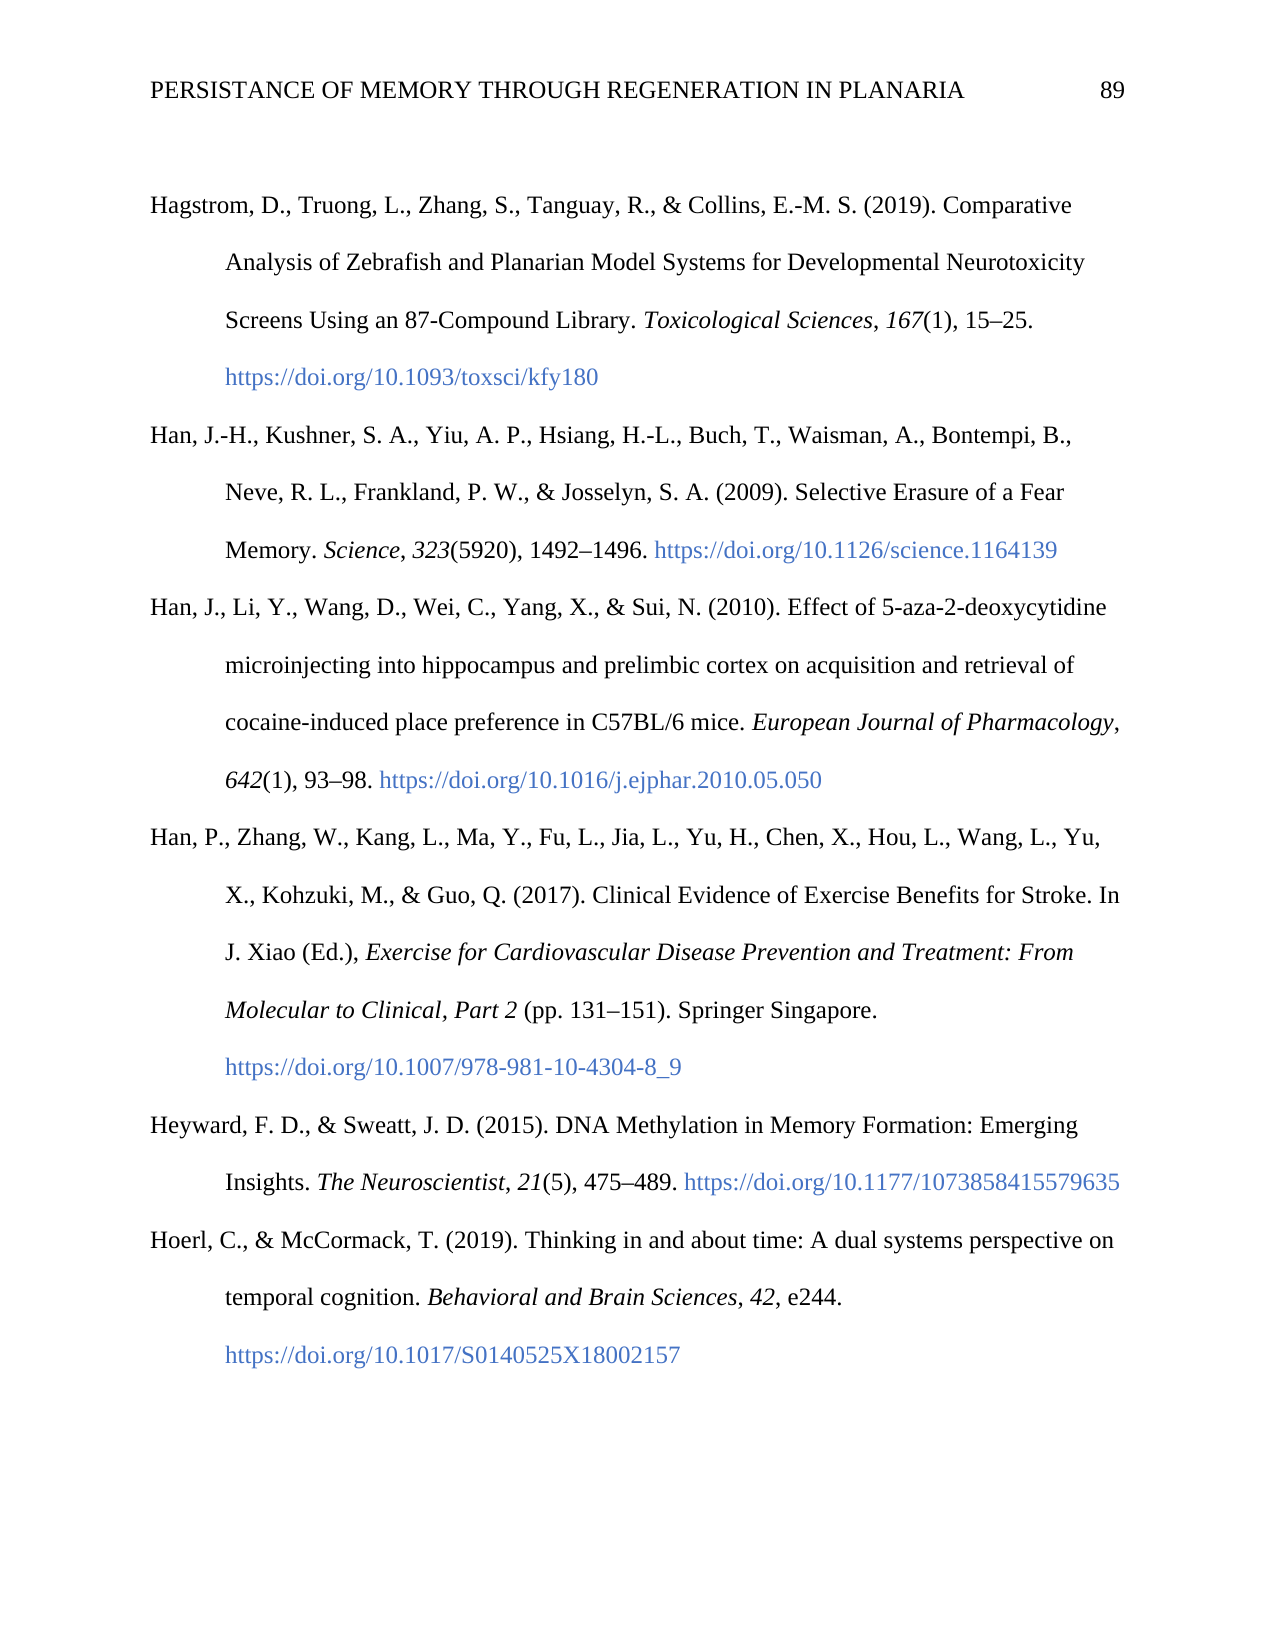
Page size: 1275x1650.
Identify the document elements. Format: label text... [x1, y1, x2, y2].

text Heyward, F. D., & Sweatt, J. D. (2015). DNA Methylation in Memory Formation: Emerging Insights. The Neuroscientist, 21(5), 475–489. https://doi.org/10.1177/1073858415579635 [150, 1110, 1125, 1196]
text Han, J.-H., Kushner, S. A., Yiu, A. P., Hsiang, H.-L., Buch, T., Waisman, A., Bontempi, B., Neve, R. L., Frankland, P. W., & Josselyn, S. A. (2009). Selective Erasure of a Fear Memory. Science, 323(5920), 1492–1496. https://doi.org/10.1126/science.1164139 [150, 420, 1125, 564]
text Hoerl, C., & McCormack, T. (2019). Thinking in and about time: A dual systems perspective on temporal cognition. Behavioral and Brain Sciences, 42, e244. https://doi.org/10.1017/S0140525X18002157 [150, 1225, 1125, 1369]
text Han, J., Li, Y., Wang, D., Wei, C., Yang, X., & Sui, N. (2010). Effect of 5-aza-2-deoxycytidine microinjecting into hippocampus and prelimbic cortex on acquisition and retrieval of cocaine-induced place preference in C57BL/6 mice. European Journal of Pharmacology, 642(1), 93–98. https://doi.org/10.1016/j.ejphar.2010.05.050 [150, 592, 1125, 794]
text Han, P., Zhang, W., Kang, L., Ma, Y., Fu, L., Jia, L., Yu, H., Chen, X., Hou, L., Wang, L., Yu, X., Kohzuki, M., & Guo, Q. (2017). Clinical Evidence of Exercise Benefits for Stroke. In J. Xiao (Ed.), Exercise for Cardiovascular Disease Prevention and Treatment: From Molecular to Clinical, Part 2 (pp. 131–151). Springer Singapore. https://doi.org/10.1007/978-981-10-4304-8_9 [150, 822, 1125, 1081]
text Hagstrom, D., Truong, L., Zhang, S., Tanguay, R., & Collins, E.-M. S. (2019). Comparative Analysis of Zebrafish and Planarian Model Systems for Developmental Neurotoxicity Screens Using an 87-Compound Library. Toxicological Sciences, 167(1), 15–25. https://doi.org/10.1093/toxsci/kfy180 [150, 190, 1125, 391]
